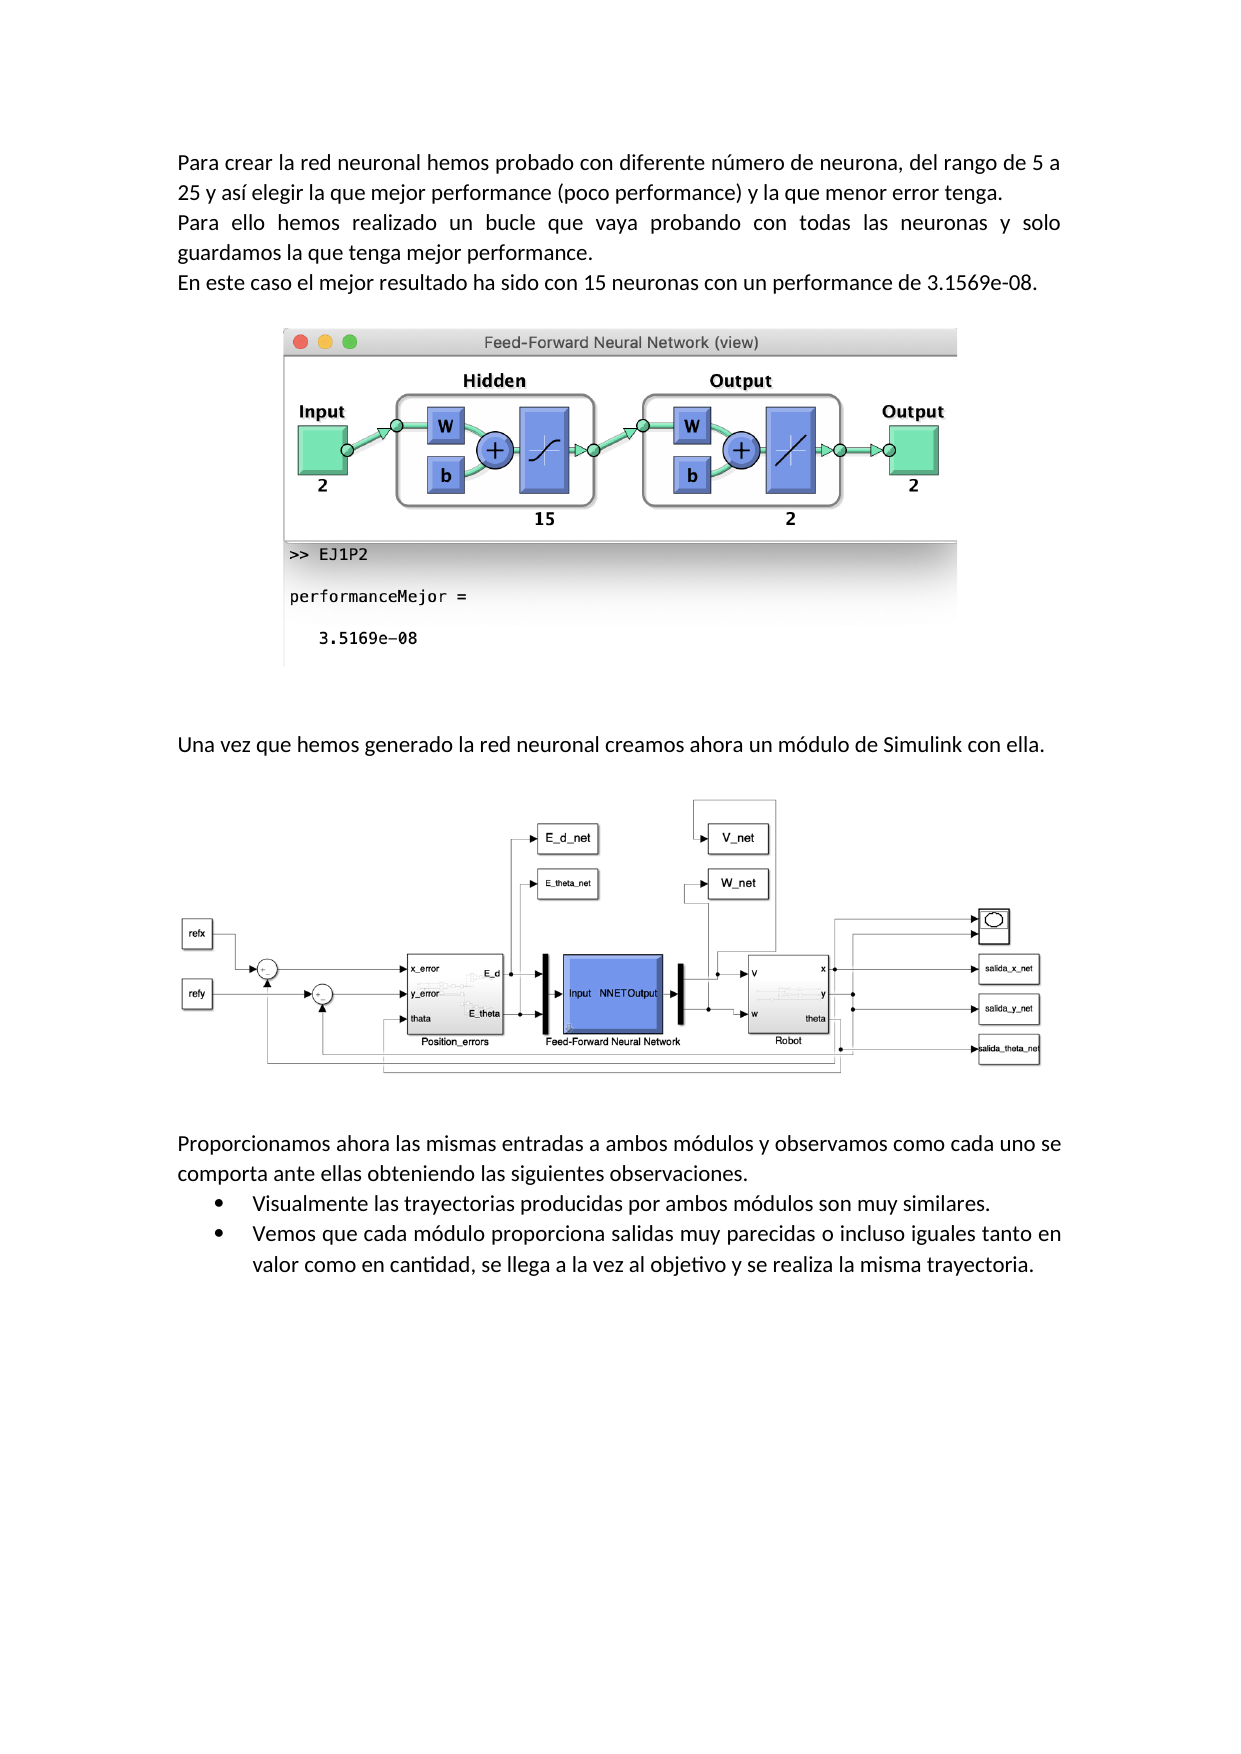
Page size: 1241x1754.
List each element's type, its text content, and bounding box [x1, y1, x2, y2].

text Una vez que hemos generado la red neuronal creamos ahora un módulo de Simulink con ella. [177, 730, 1063, 758]
text Para ello hemos realizado un bucle que vaya probando con todas las neuronas y solo guardamos la que tenga mejor performance. [177, 208, 1063, 266]
picture [177, 790, 1063, 1097]
text Para crear la red neuronal hemos probado con diferente número de neurona, del rango de 5 a 25 y así elegir la que mejor performance (poco performance) y la que menor error tenga. [177, 148, 1063, 206]
text En este caso el mejor resultado ha sido con 15 neuronas con un performance de 3.1569e-08. [177, 268, 1063, 296]
list Visualmente las trayectorias producidas por ambos módulos son muy similares. [215, 1189, 1063, 1217]
list Vemos que cada módulo proporciona salidas muy parecidas o incluso iguales tanto en valor como en cantidad, se llega a la vez al objetivo y se realiza la misma trayectoria. [215, 1219, 1063, 1278]
text Proporcionamos ahora las mismas entradas a ambos módulos y observamos como cada uno se comporta ante ellas obteniendo las siguientes observaciones. [177, 1129, 1063, 1187]
picture [283, 328, 958, 667]
